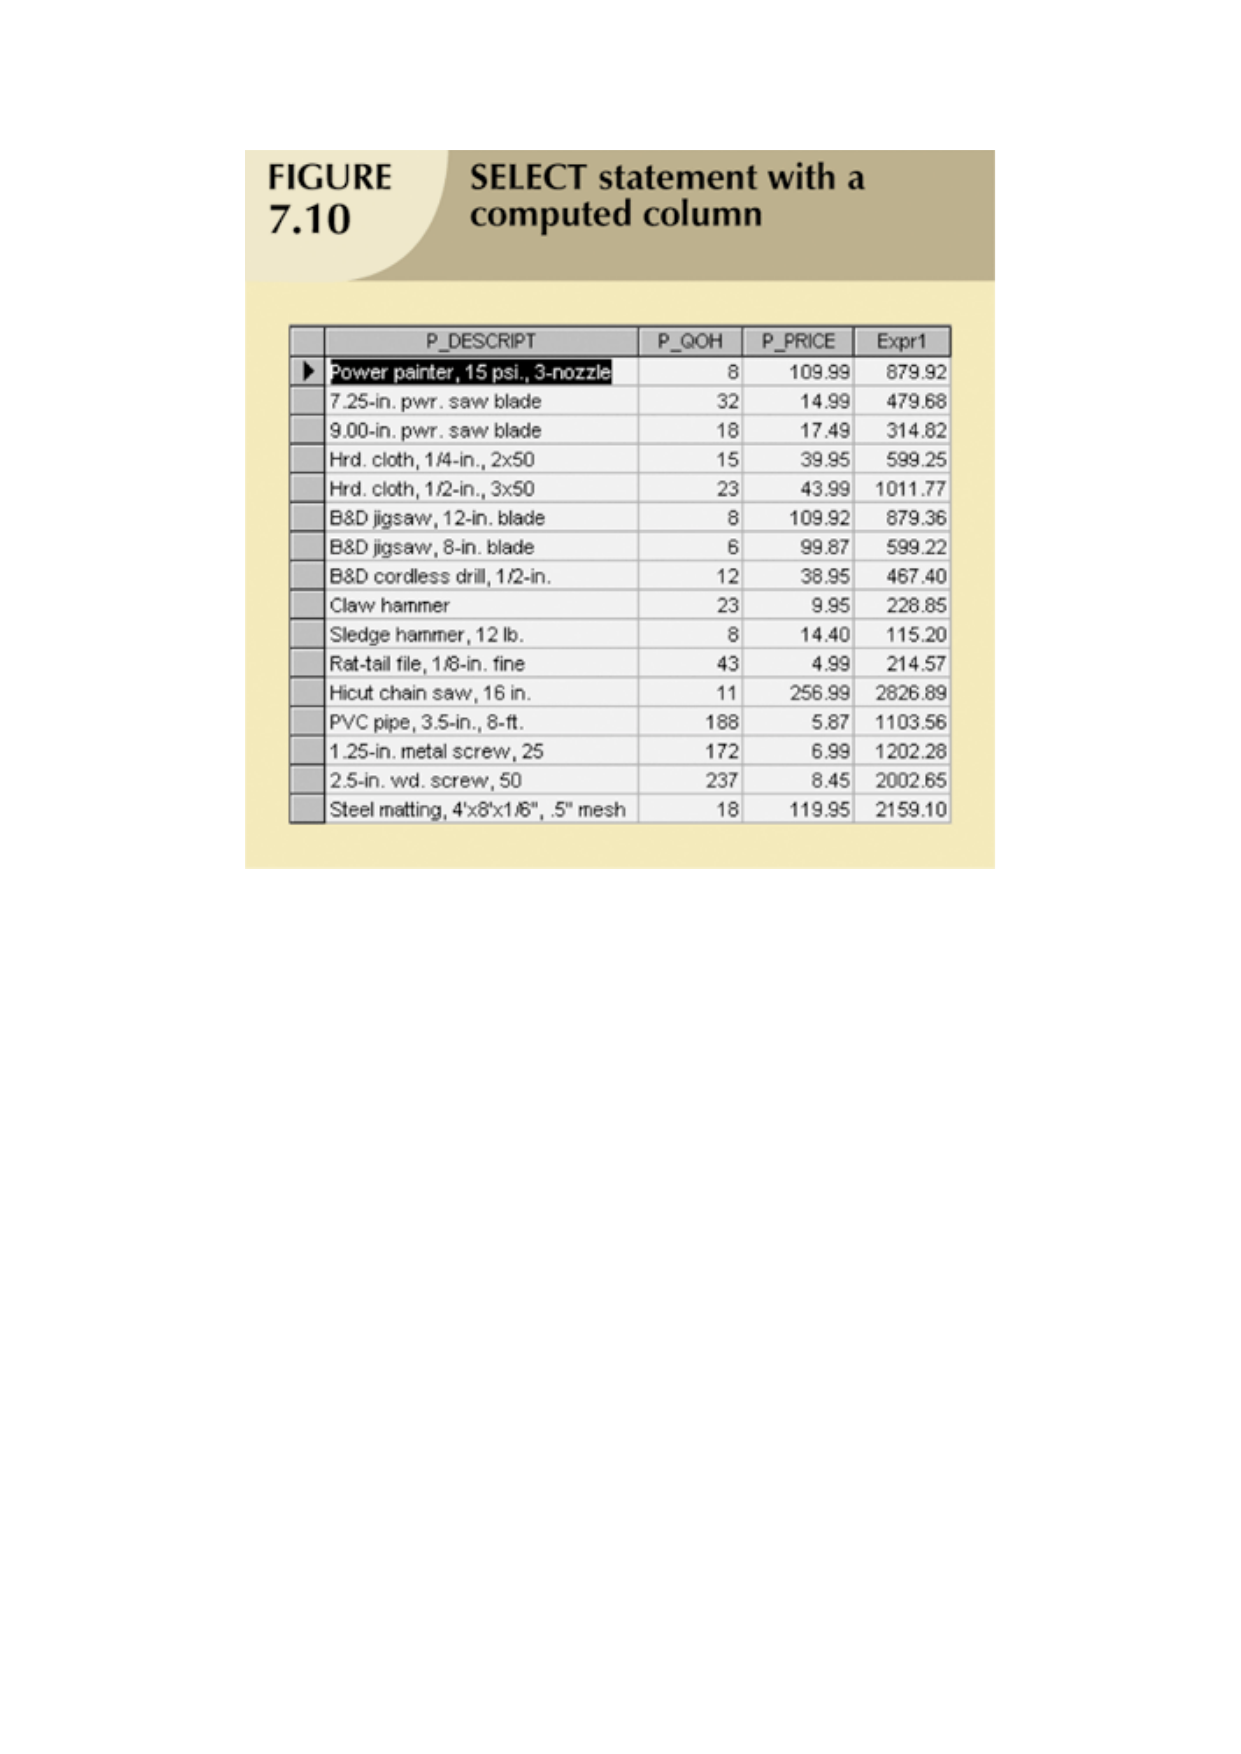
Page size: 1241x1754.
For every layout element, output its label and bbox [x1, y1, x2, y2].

picture [245, 150, 995, 869]
